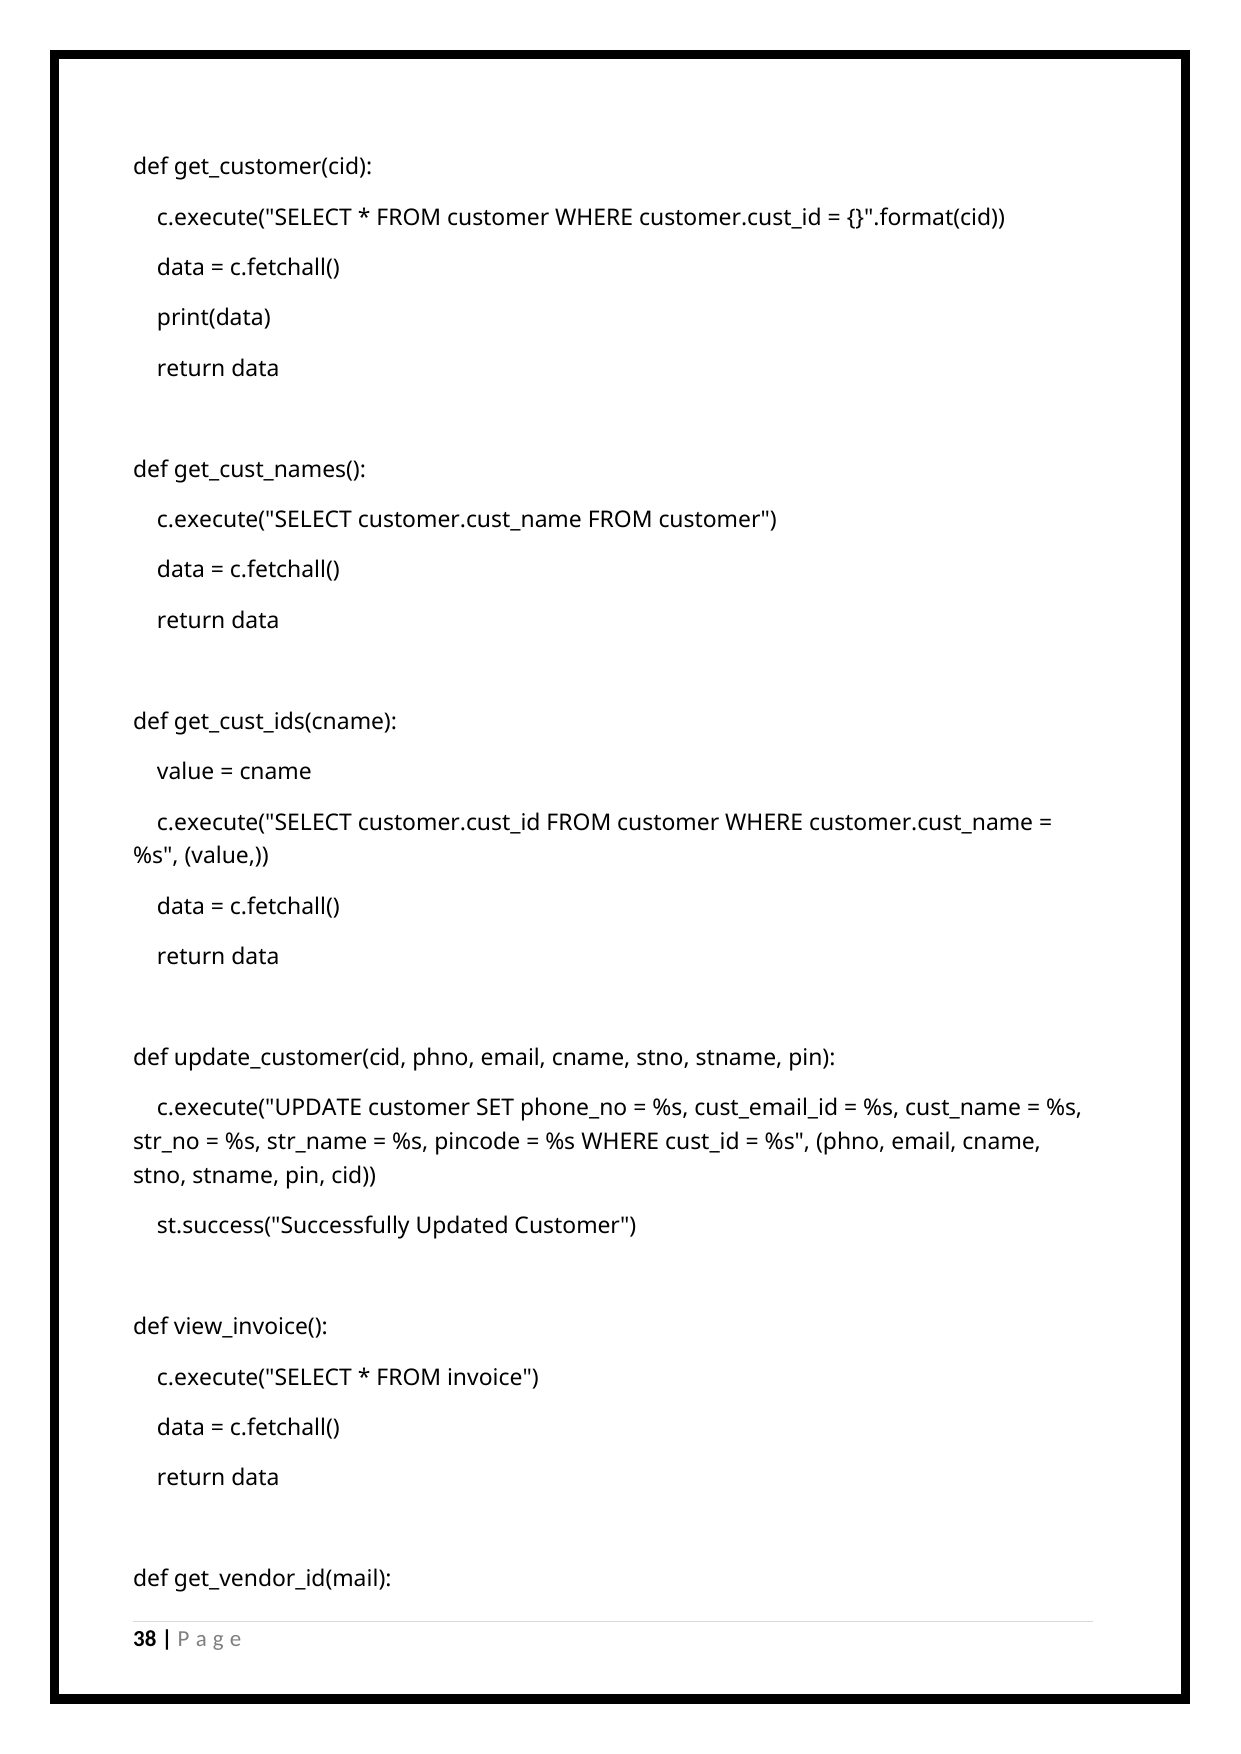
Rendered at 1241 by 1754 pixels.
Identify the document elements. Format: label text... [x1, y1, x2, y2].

text c.execute("SELECT customer.cust_id FROM customer WHERE customer.cust_name = %s", (value,)) [133, 805, 1097, 870]
text print(data) [133, 301, 1097, 332]
text return data [133, 352, 1097, 383]
text c.execute("SELECT * FROM invoice") [133, 1360, 1097, 1392]
text c.execute("SELECT customer.cust_name FROM customer") [133, 503, 1097, 534]
text st.success("Successfully Updated Customer") [133, 1209, 1097, 1240]
text data = c.fetchall() [133, 553, 1097, 584]
text def get_cust_ids(cname): [133, 704, 1097, 736]
text data = c.fetchall() [133, 251, 1097, 282]
text def update_customer(cid, phno, email, cname, stno, stname, pin): [133, 1041, 1097, 1072]
text return data [133, 1461, 1097, 1492]
text value = cname [133, 755, 1097, 786]
text c.execute("UPDATE customer SET phone_no = %s, cust_email_id = %s, cust_name = %s, str_no = %s, str_name = %s, pincode = %s WHERE cust_id = %s", (phno, email, cname, stno, stname, pin, cid)) [133, 1091, 1097, 1190]
text data = c.fetchall() [133, 1411, 1097, 1442]
text return data [133, 940, 1097, 971]
text data = c.fetchall() [133, 889, 1097, 921]
text def get_cust_names(): [133, 452, 1097, 484]
text c.execute("SELECT * FROM customer WHERE customer.cust_id = {}".format(cid)) [133, 200, 1097, 232]
text def get_vendor_id(mail): [133, 1562, 1097, 1593]
text return data [133, 604, 1097, 635]
text def view_invoice(): [133, 1310, 1097, 1341]
text def get_customer(cid): [133, 150, 1097, 181]
